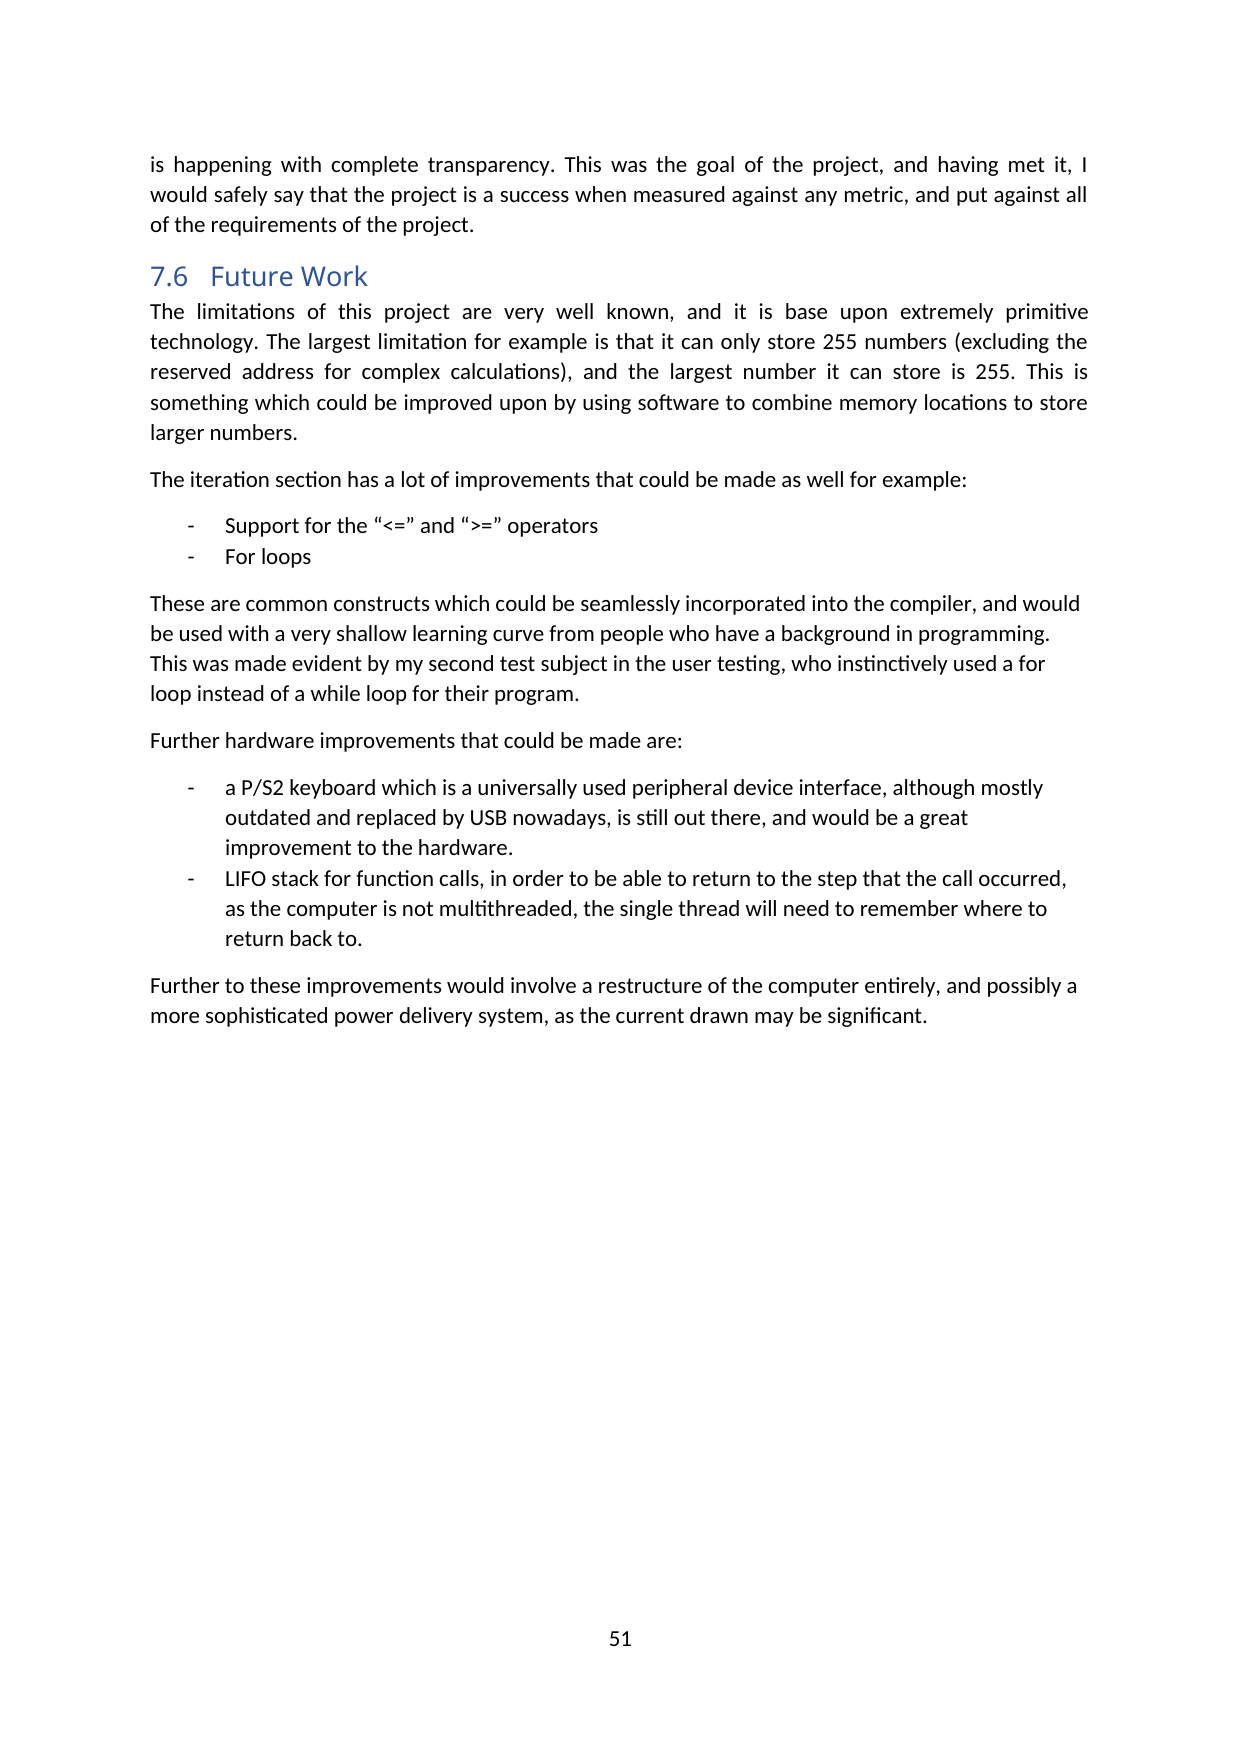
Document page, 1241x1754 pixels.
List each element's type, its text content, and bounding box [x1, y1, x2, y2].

text Further hardware improvements that could be made are: [150, 726, 1090, 754]
subtitle Future Work [150, 257, 1090, 294]
list For loops [187, 542, 1090, 570]
text The iteration section has a lot of improvements that could be made as well for example: [150, 465, 1090, 493]
text The limitations of this project are very well known, and it is base upon extremely primitive technology. The largest limitation for example is that it can only store 255 numbers (excluding the reserved address for complex calculations), and the largest number it can store is 255. This is something which could be improved upon by using software to combine memory locations to store larger numbers. [150, 297, 1090, 446]
list Support for the “<=” and “>=” operators [187, 512, 1090, 540]
list a P/S2 keyboard which is a universally used peripheral device interface, although mostly outdated and replaced by USB nowadays, is still out there, and would be a great improvement to the hardware. [187, 773, 1090, 862]
text Further to these improvements would involve a restructure of the computer entirely, and possibly a more sophisticated power delivery system, as the current drawn may be significant. [150, 971, 1090, 1029]
list LIFO stack for function calls, in order to be able to return to the step that the call occurred, as the computer is not multithreaded, the single thread will need to remember where to return back to. [187, 864, 1090, 952]
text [150, 150, 1090, 238]
text These are common constructs which could be seamlessly incorporated into the compiler, and would be used with a very shallow learning curve from people who have a background in programming. This was made evident by my second test subject in the user testing, who instinctively used a for loop instead of a while loop for their program. [150, 589, 1090, 707]
